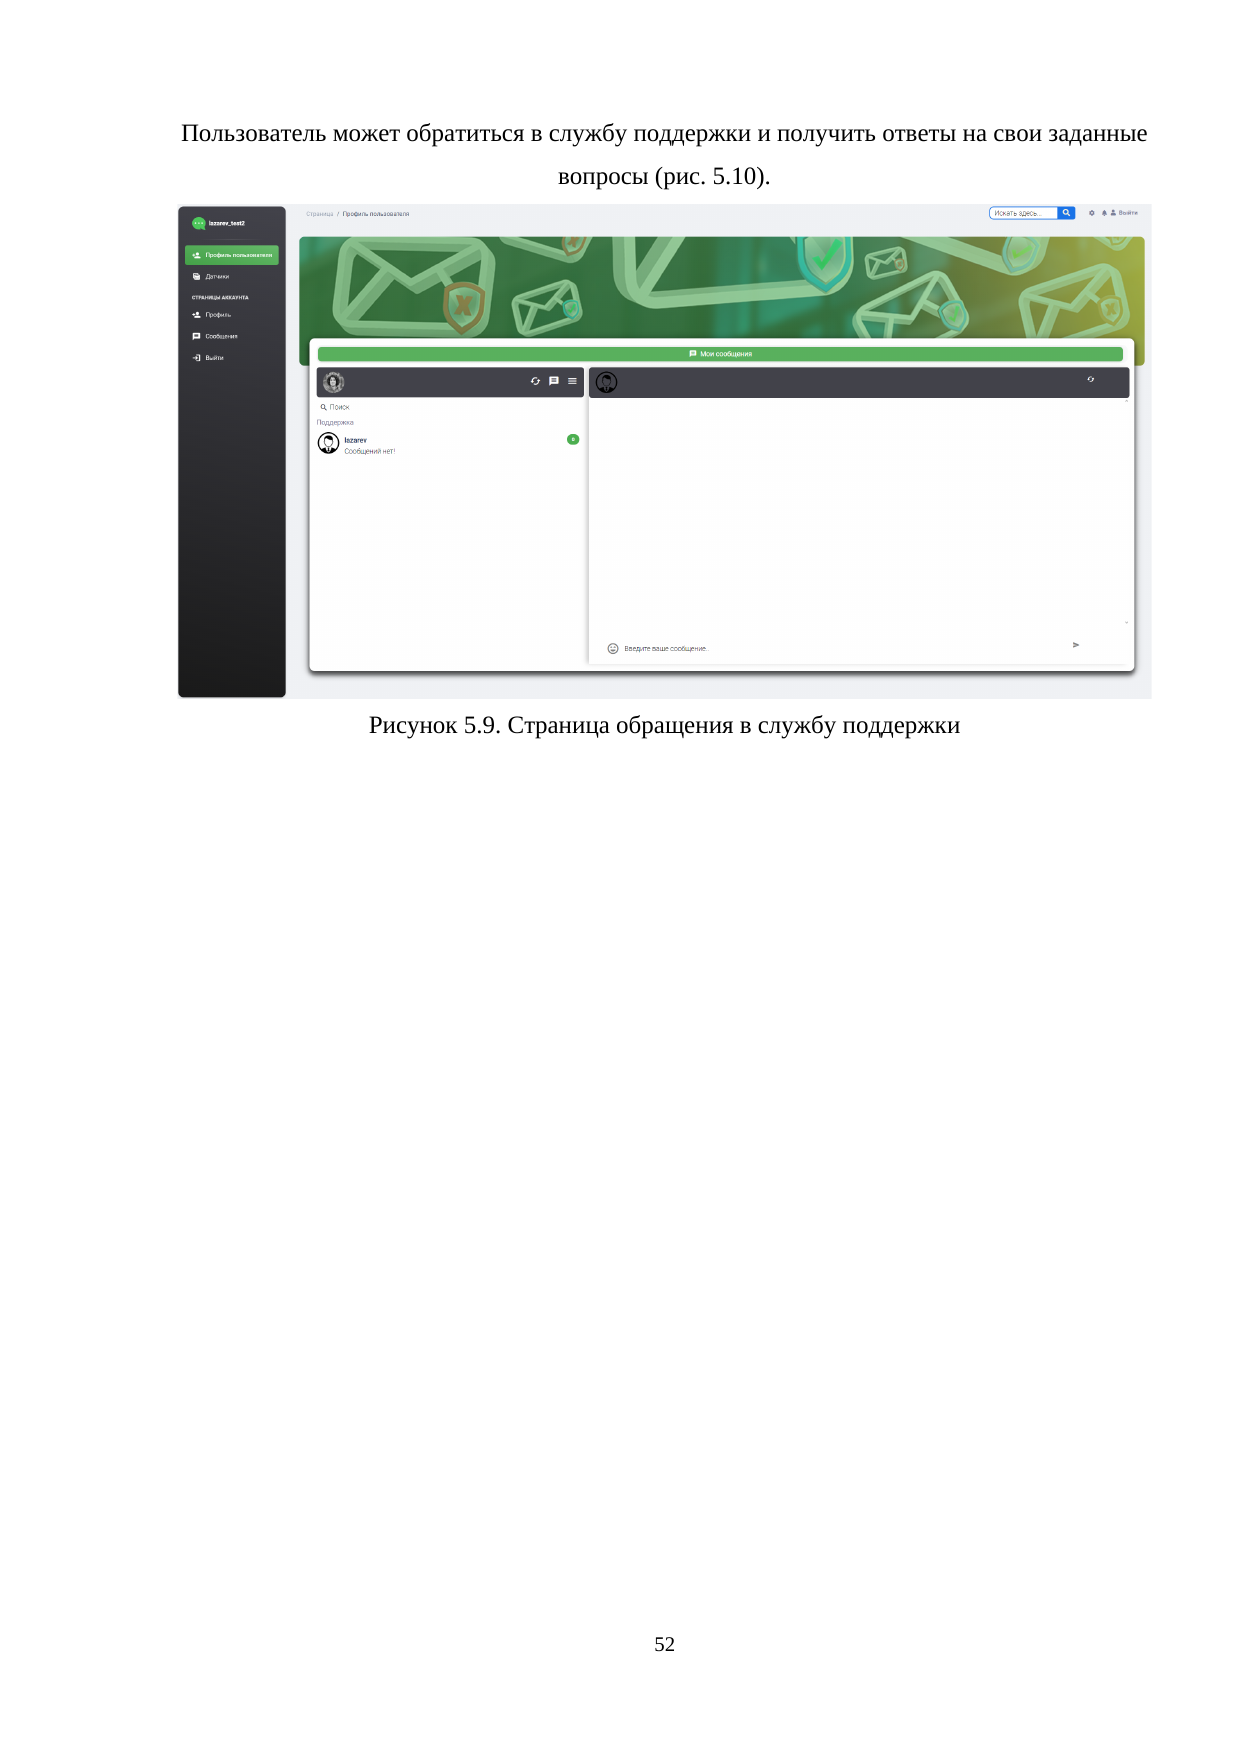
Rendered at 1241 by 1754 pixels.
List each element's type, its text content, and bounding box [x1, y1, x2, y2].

text Рисунок 5.9. Страница обращения в службу поддержки [177, 710, 1152, 739]
text Пользователь может обратиться в службу поддержки и получить ответы на свои заданные вопросы (рис. 5.10). [177, 118, 1152, 190]
picture [177, 204, 1152, 699]
